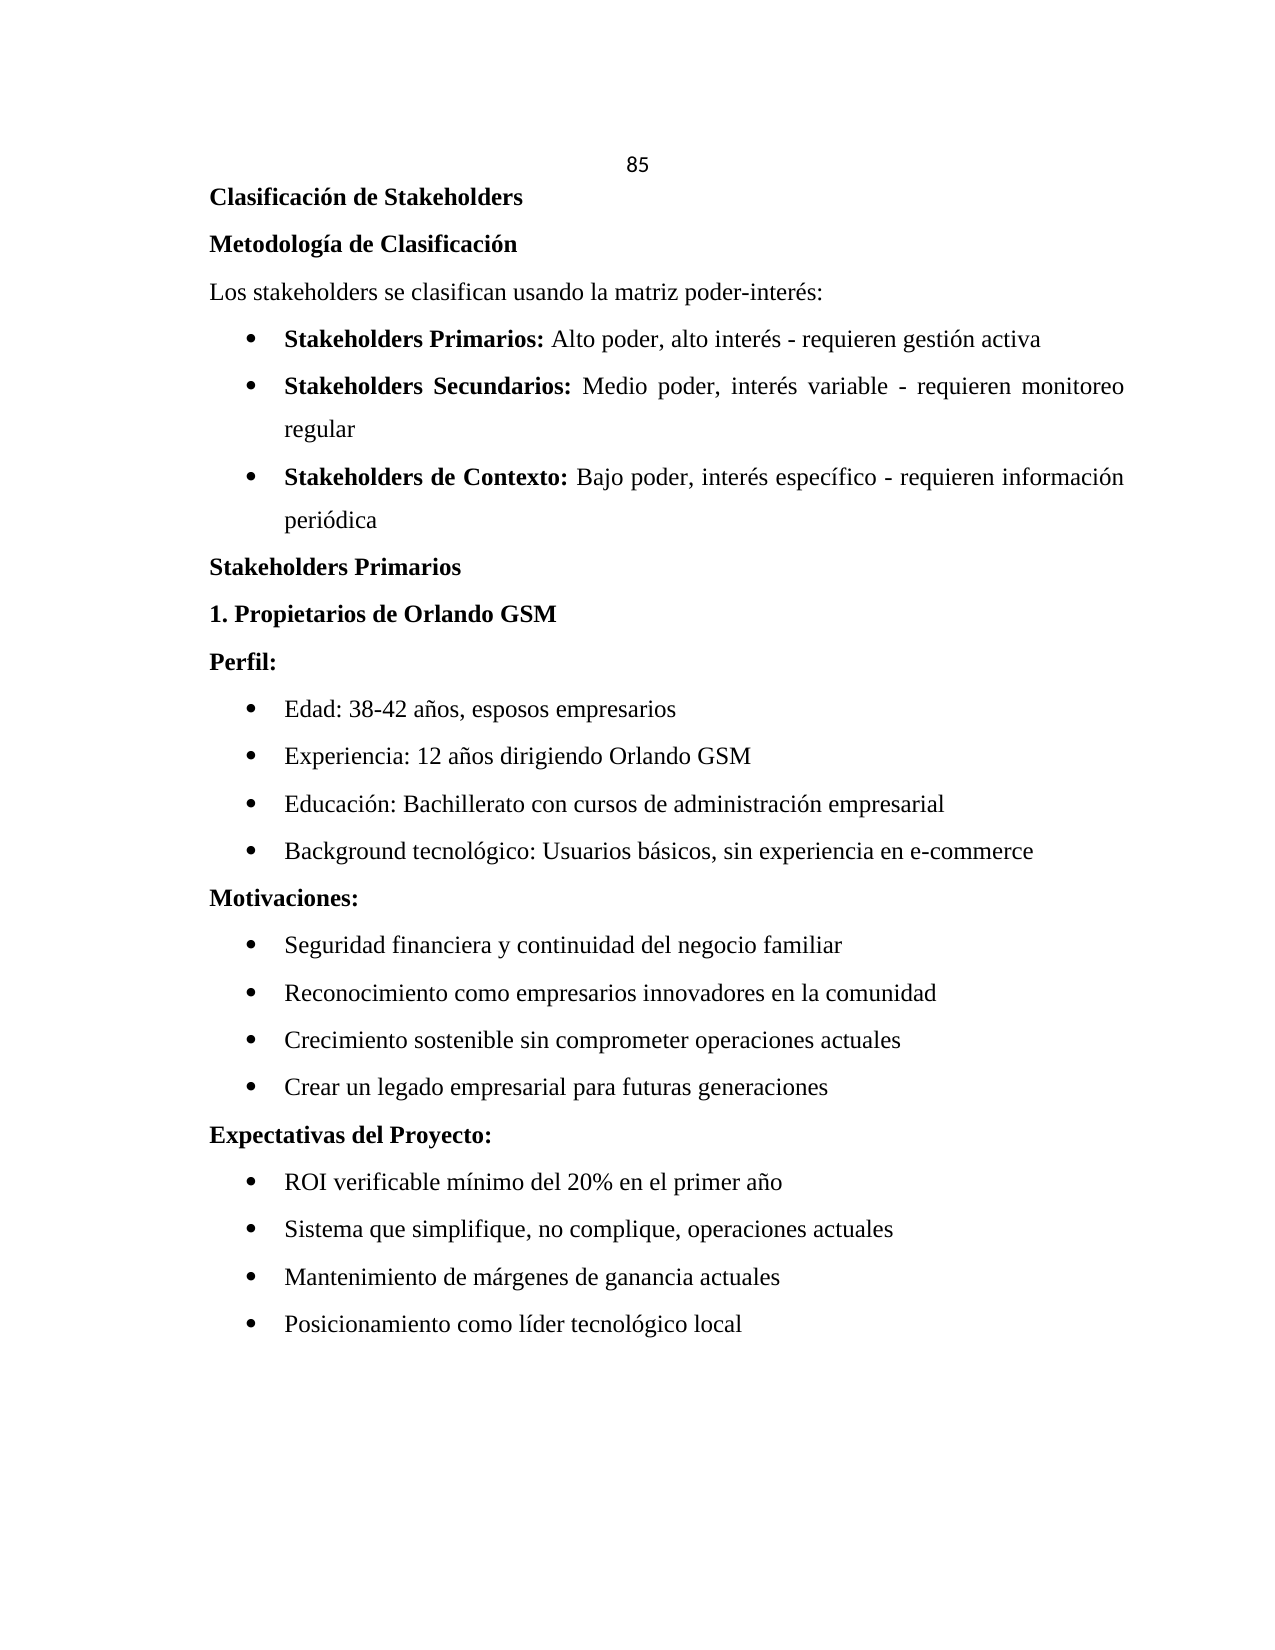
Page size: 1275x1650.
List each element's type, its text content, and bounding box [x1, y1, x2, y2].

list Stakeholders Secundarios: Medio poder, interés variable - requieren monitoreo regular [247, 371, 1125, 443]
list Stakeholders de Contexto: Bajo poder, interés específico - requieren información periódica [247, 462, 1125, 534]
list Edad: 38-42 años, esposos empresarios [247, 694, 1125, 723]
text Clasificación de Stakeholders [150, 182, 1125, 211]
text Expectativas del Proyecto: [150, 1120, 1125, 1148]
list Background tecnológico: Usuarios básicos, sin experiencia en e-commerce [247, 836, 1125, 865]
list Sistema que simplifique, no complique, operaciones actuales [247, 1214, 1125, 1243]
list Posicionamiento como líder tecnológico local [247, 1309, 1125, 1338]
list ROI verificable mínimo del 20% en el primer año [247, 1167, 1125, 1196]
text Los stakeholders se clasifican usando la matriz poder-interés: [150, 277, 1125, 306]
list Seguridad financiera y continuidad del negocio familiar [247, 931, 1125, 959]
text Metodología de Clasificación [150, 229, 1125, 258]
text Perfil: [150, 647, 1125, 676]
list Crear un legado empresarial para futuras generaciones [247, 1072, 1125, 1101]
text Stakeholders Primarios [150, 552, 1125, 581]
list Experiencia: 12 años dirigiendo Orlando GSM [247, 741, 1125, 770]
list Stakeholders Primarios: Alto poder, alto interés - requieren gestión activa [247, 324, 1125, 353]
text 1. Propietarios de Orlando GSM [150, 599, 1125, 628]
list Mantenimiento de márgenes de ganancia actuales [247, 1262, 1125, 1290]
text Motivaciones: [150, 883, 1125, 912]
list Educación: Bachillerato con cursos de administración empresarial [247, 789, 1125, 817]
list Reconocimiento como empresarios innovadores en la comunidad [247, 978, 1125, 1007]
list Crecimiento sostenible sin comprometer operaciones actuales [247, 1025, 1125, 1054]
